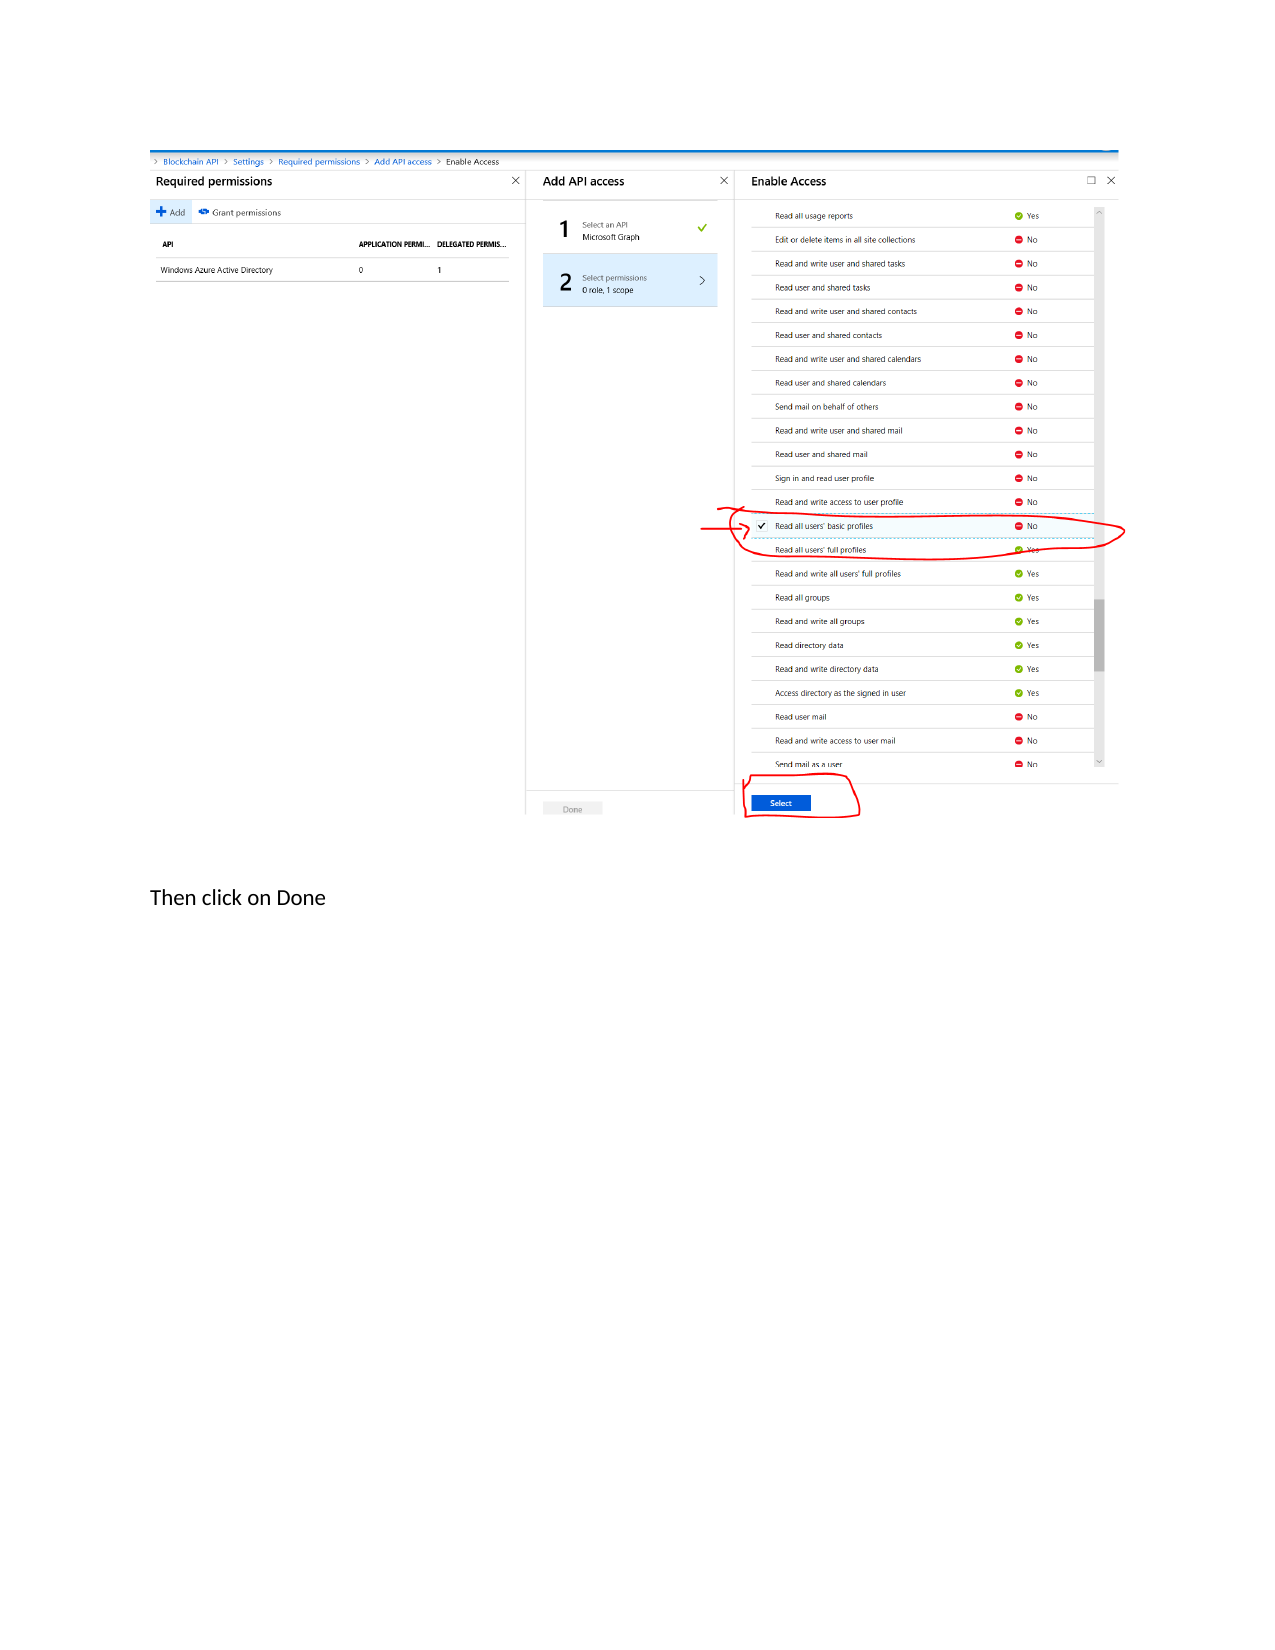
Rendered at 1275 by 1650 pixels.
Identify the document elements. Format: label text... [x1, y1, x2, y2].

picture [150, 150, 1125, 818]
text Then click on Done [150, 883, 1125, 911]
